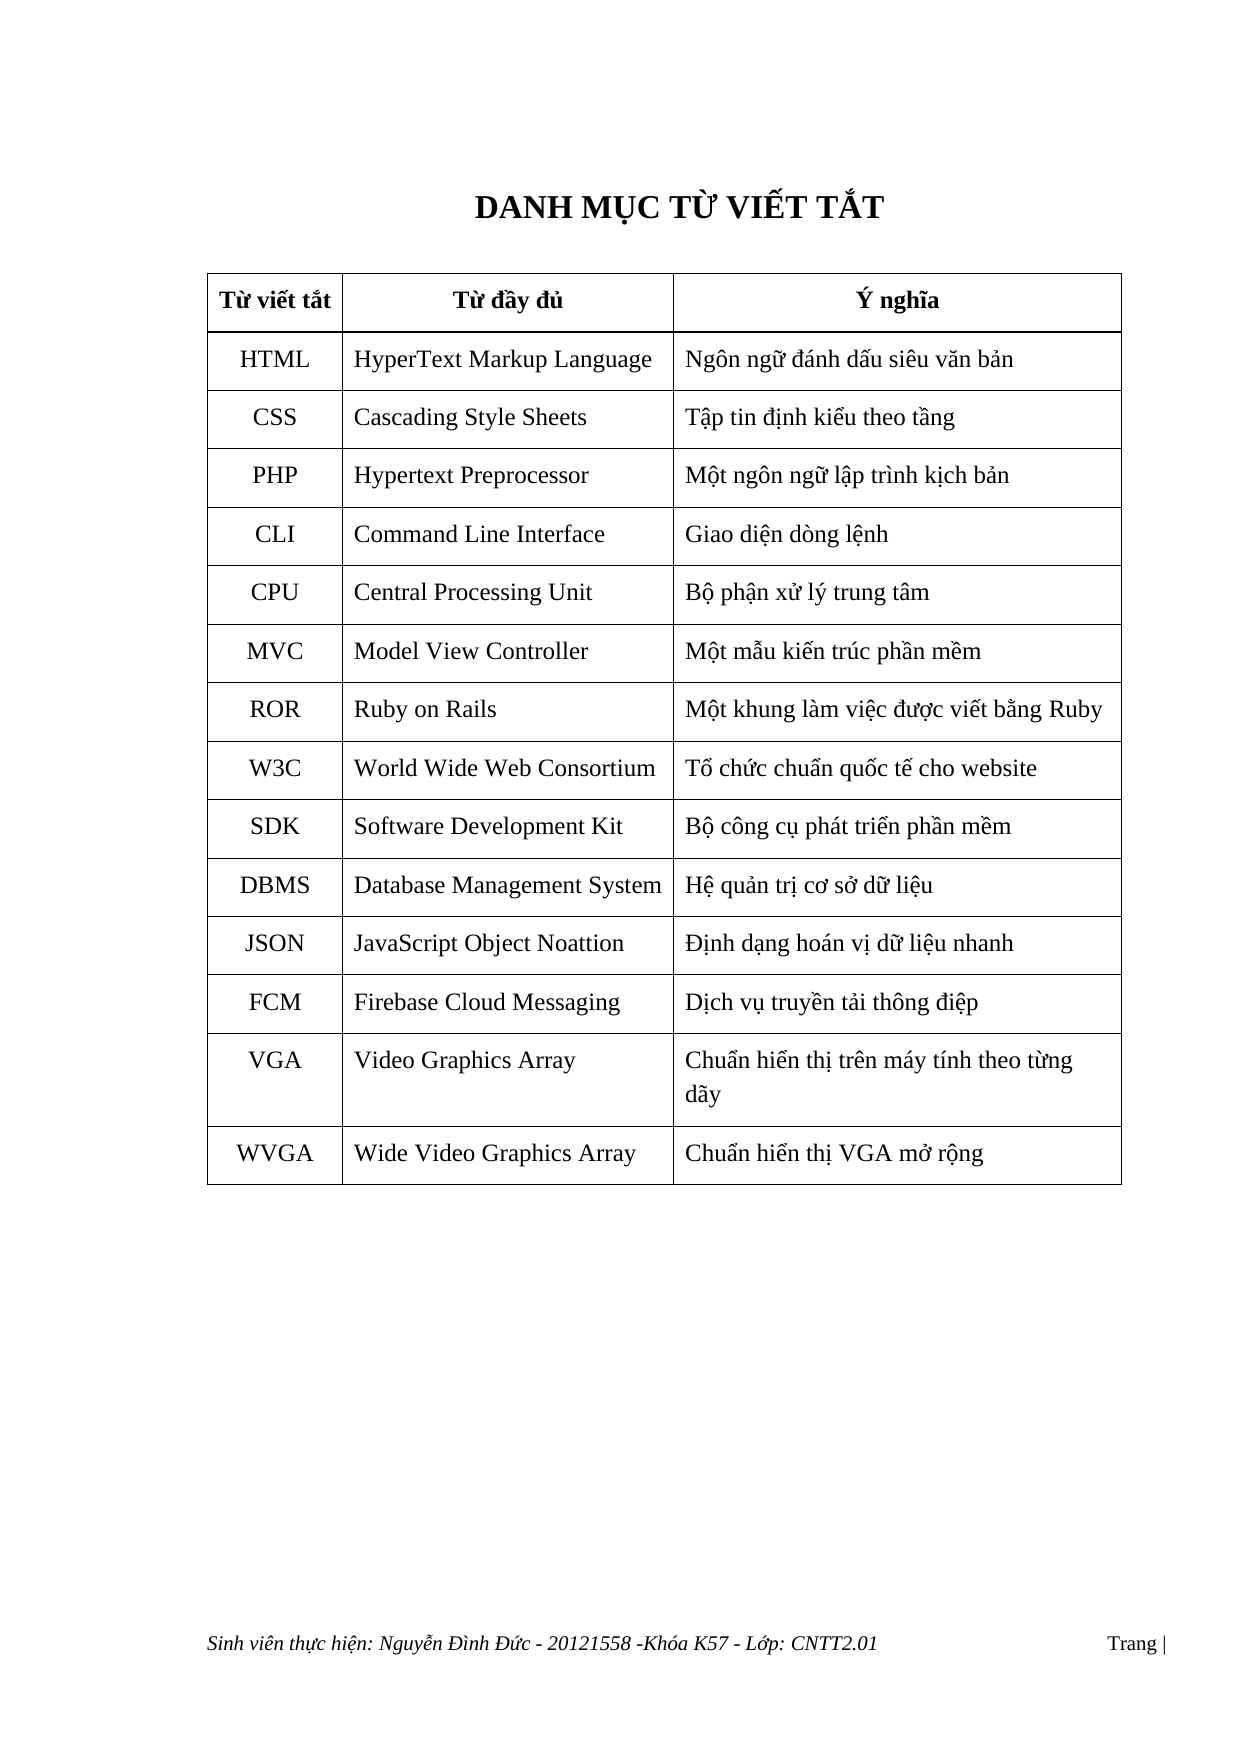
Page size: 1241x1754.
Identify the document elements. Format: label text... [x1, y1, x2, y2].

table_cell Chuẩn hiển thị VGA mở rộng [674, 1127, 1121, 1184]
table_cell JavaScript Object Noattion [343, 917, 673, 974]
table_cell Tổ chức chuẩn quốc tế cho website [674, 742, 1121, 799]
table_cell HyperText Markup Language [343, 333, 673, 390]
table_cell Central Processing Unit [343, 566, 673, 624]
table_cell World Wide Web Consortium [343, 742, 673, 799]
subtitle DANH MỤC TỪ VIẾT TẮT [207, 187, 1122, 226]
table_header Từ đầy đủ [343, 274, 673, 331]
table_cell Database Management System [343, 859, 673, 916]
table_cell DBMS [208, 859, 342, 916]
table_cell Software Development Kit [343, 800, 673, 857]
table_cell CLI [208, 508, 342, 565]
table_cell Bộ phận xử lý trung tâm [674, 566, 1121, 624]
table_cell Video Graphics Array [343, 1034, 673, 1126]
table_cell Cascading Style Sheets [343, 391, 673, 448]
table_cell PHP [208, 449, 342, 507]
table_header Từ viết tắt [208, 274, 342, 331]
table_cell Định dạng hoán vị dữ liệu nhanh [674, 917, 1121, 974]
table_cell MVC [208, 625, 342, 682]
table_cell W3C [208, 742, 342, 799]
table_cell Bộ công cụ phát triển phần mềm [674, 800, 1121, 857]
table_cell Hypertext Preprocessor [343, 449, 673, 507]
table_cell CSS [208, 391, 342, 448]
table_cell FCM [208, 975, 342, 1033]
table_cell Hệ quản trị cơ sở dữ liệu [674, 859, 1121, 916]
table_cell Dịch vụ truyền tải thông điệp [674, 975, 1121, 1033]
table_cell Một ngôn ngữ lập trình kịch bản [674, 449, 1121, 507]
table_cell WVGA [208, 1127, 342, 1184]
table_cell Wide Video Graphics Array [343, 1127, 673, 1184]
table_cell Ngôn ngữ đánh dấu siêu văn bản [674, 333, 1121, 390]
table_cell VGA [208, 1034, 342, 1126]
table_cell Firebase Cloud Messaging [343, 975, 673, 1033]
table_cell Model View Controller [343, 625, 673, 682]
table_cell Một mẫu kiến trúc phần mềm [674, 625, 1121, 682]
table_cell Command Line Interface [343, 508, 673, 565]
table_cell ROR [208, 683, 342, 741]
table_cell SDK [208, 800, 342, 857]
table_cell Chuẩn hiển thị trên máy tính theo từng dãy [674, 1034, 1121, 1126]
table_cell Ruby on Rails [343, 683, 673, 741]
table_cell Giao diện dòng lệnh [674, 508, 1121, 565]
table_cell JSON [208, 917, 342, 974]
table_cell Tập tin định kiểu theo tầng [674, 391, 1121, 448]
table_cell CPU [208, 566, 342, 624]
table_header Ý nghĩa [674, 274, 1121, 331]
table_cell Một khung làm việc được viết bằng Ruby [674, 683, 1121, 741]
table_cell HTML [208, 333, 342, 390]
